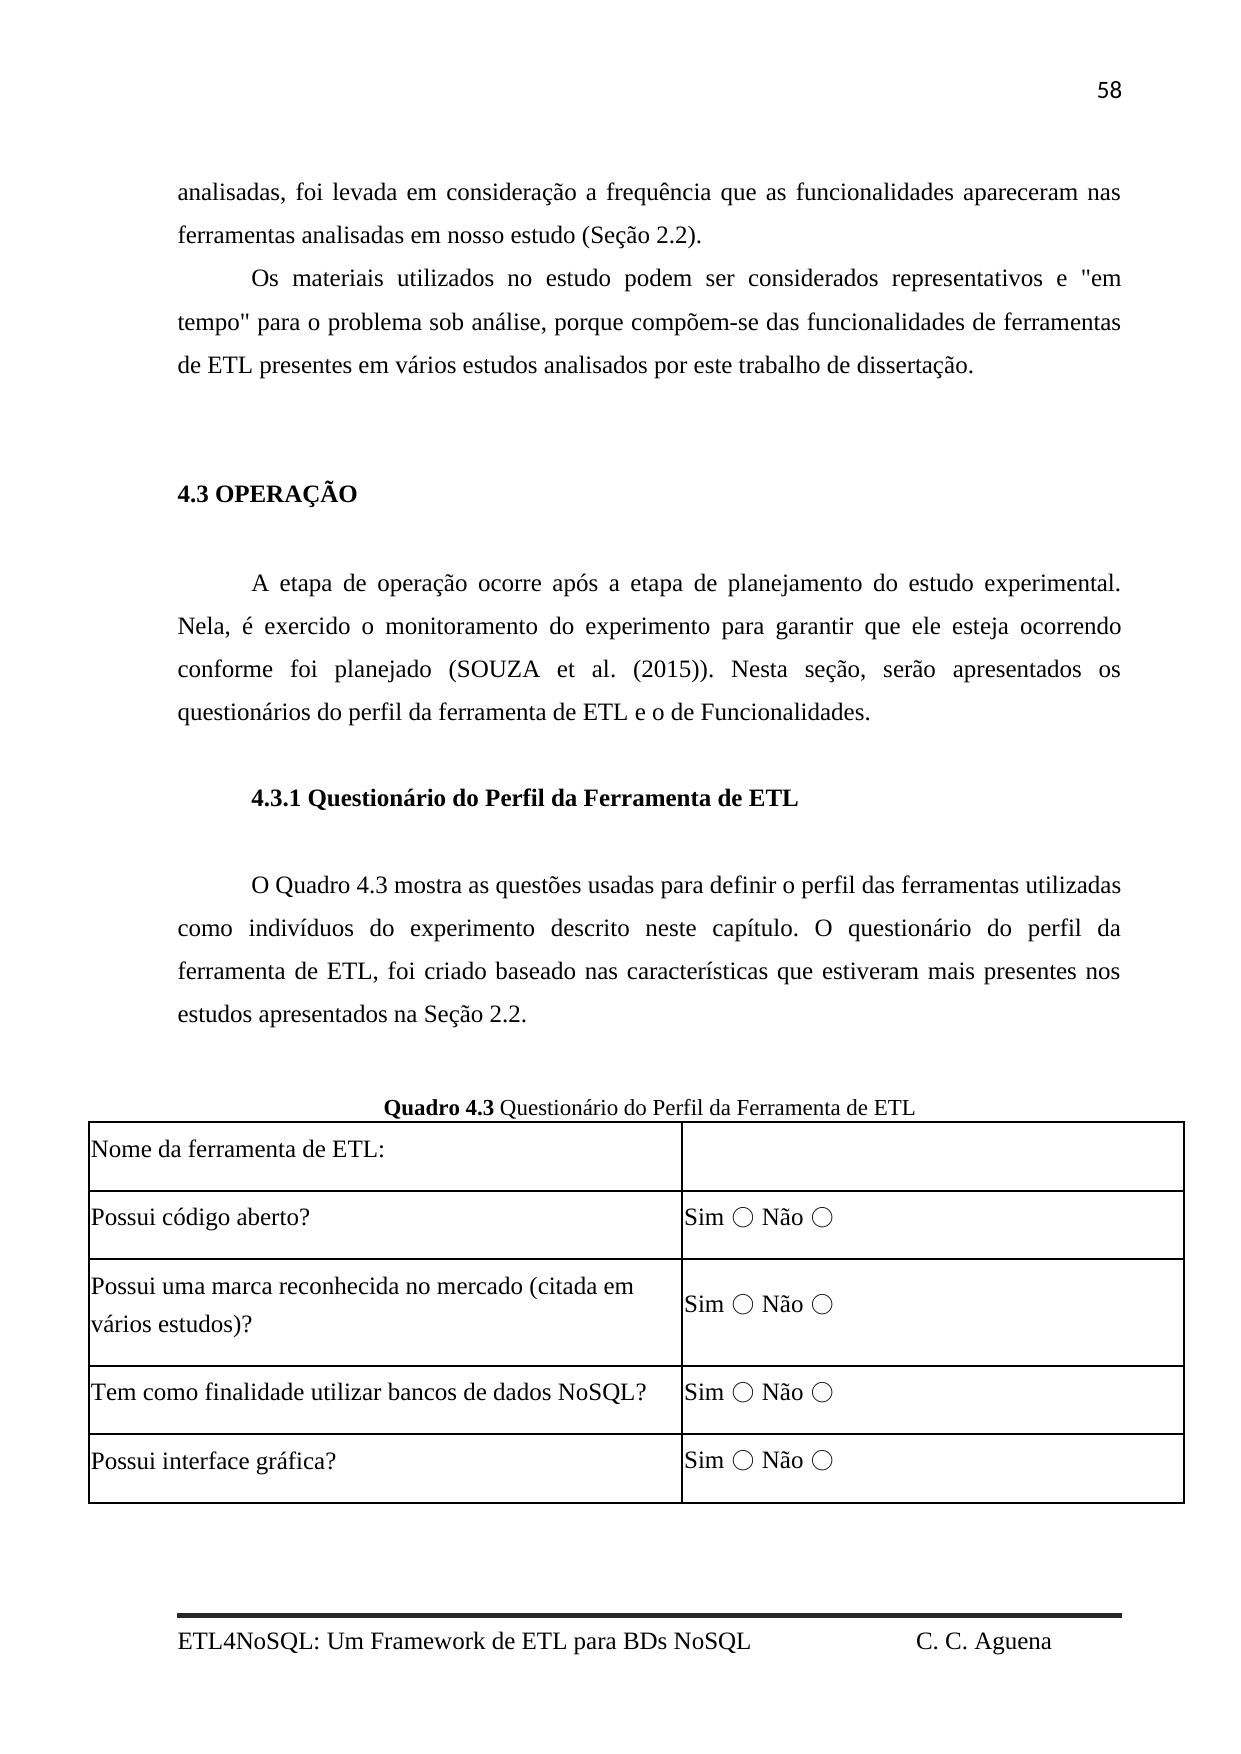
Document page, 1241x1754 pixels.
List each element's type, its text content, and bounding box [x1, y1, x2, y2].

table_cell Possui uma marca reconhecida no mercado (citada em vários estudos)? [90, 1260, 681, 1364]
table_cell Sim ⃝ Não ⃝ [683, 1192, 1183, 1258]
table_cell Tem como finalidade utilizar bancos de dados NoSQL? [90, 1367, 681, 1433]
text O Quadro 4.3 mostra as questões usadas para definir o perfil das ferramentas utilizadas como indivíduos do experimento descrito neste capítulo. O questionário do perfil da ferramenta de ETL, foi criado baseado nas características que estiveram mais presentes nos estudos apresentados na Seção 2.2. [177, 870, 1122, 1028]
table_cell Sim ⃝ Não ⃝ [683, 1435, 1183, 1502]
text Os materiais utilizados no estudo podem ser considerados representativos e "em tempo" para o problema sob análise, porque compõem-se das funcionalidades de ferramentas de ETL presentes em vários estudos analisados por este trabalho de dissertação. [177, 263, 1122, 378]
text 4.3 OPERAÇÃO [177, 479, 1122, 508]
table_cell Possui código aberto? [90, 1192, 681, 1258]
text 4.3.1 Questionário do Perfil da Ferramenta de ETL [177, 783, 1122, 812]
table_header Nome da ferramenta de ETL: [90, 1123, 681, 1189]
table_header [683, 1123, 1183, 1189]
table_cell Sim ⃝ Não ⃝ [683, 1367, 1183, 1433]
table_cell Sim ⃝ Não ⃝ [683, 1260, 1183, 1364]
table_cell Possui interface gráfica? [90, 1435, 681, 1502]
text A etapa de operação ocorre após a etapa de planejamento do estudo experimental. Nela, é exercido o monitoramento do experimento para garantir que ele esteja ocorrendo conforme foi planejado (SOUZA et al. (2015)). Nesta seção, serão apresentados os questionários do perfil da ferramenta de ETL e o de Funcionalidades. [177, 568, 1122, 726]
text Quadro 4.3 Questionário do Perfil da Ferramenta de ETL [177, 1085, 1122, 1121]
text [177, 177, 1122, 249]
